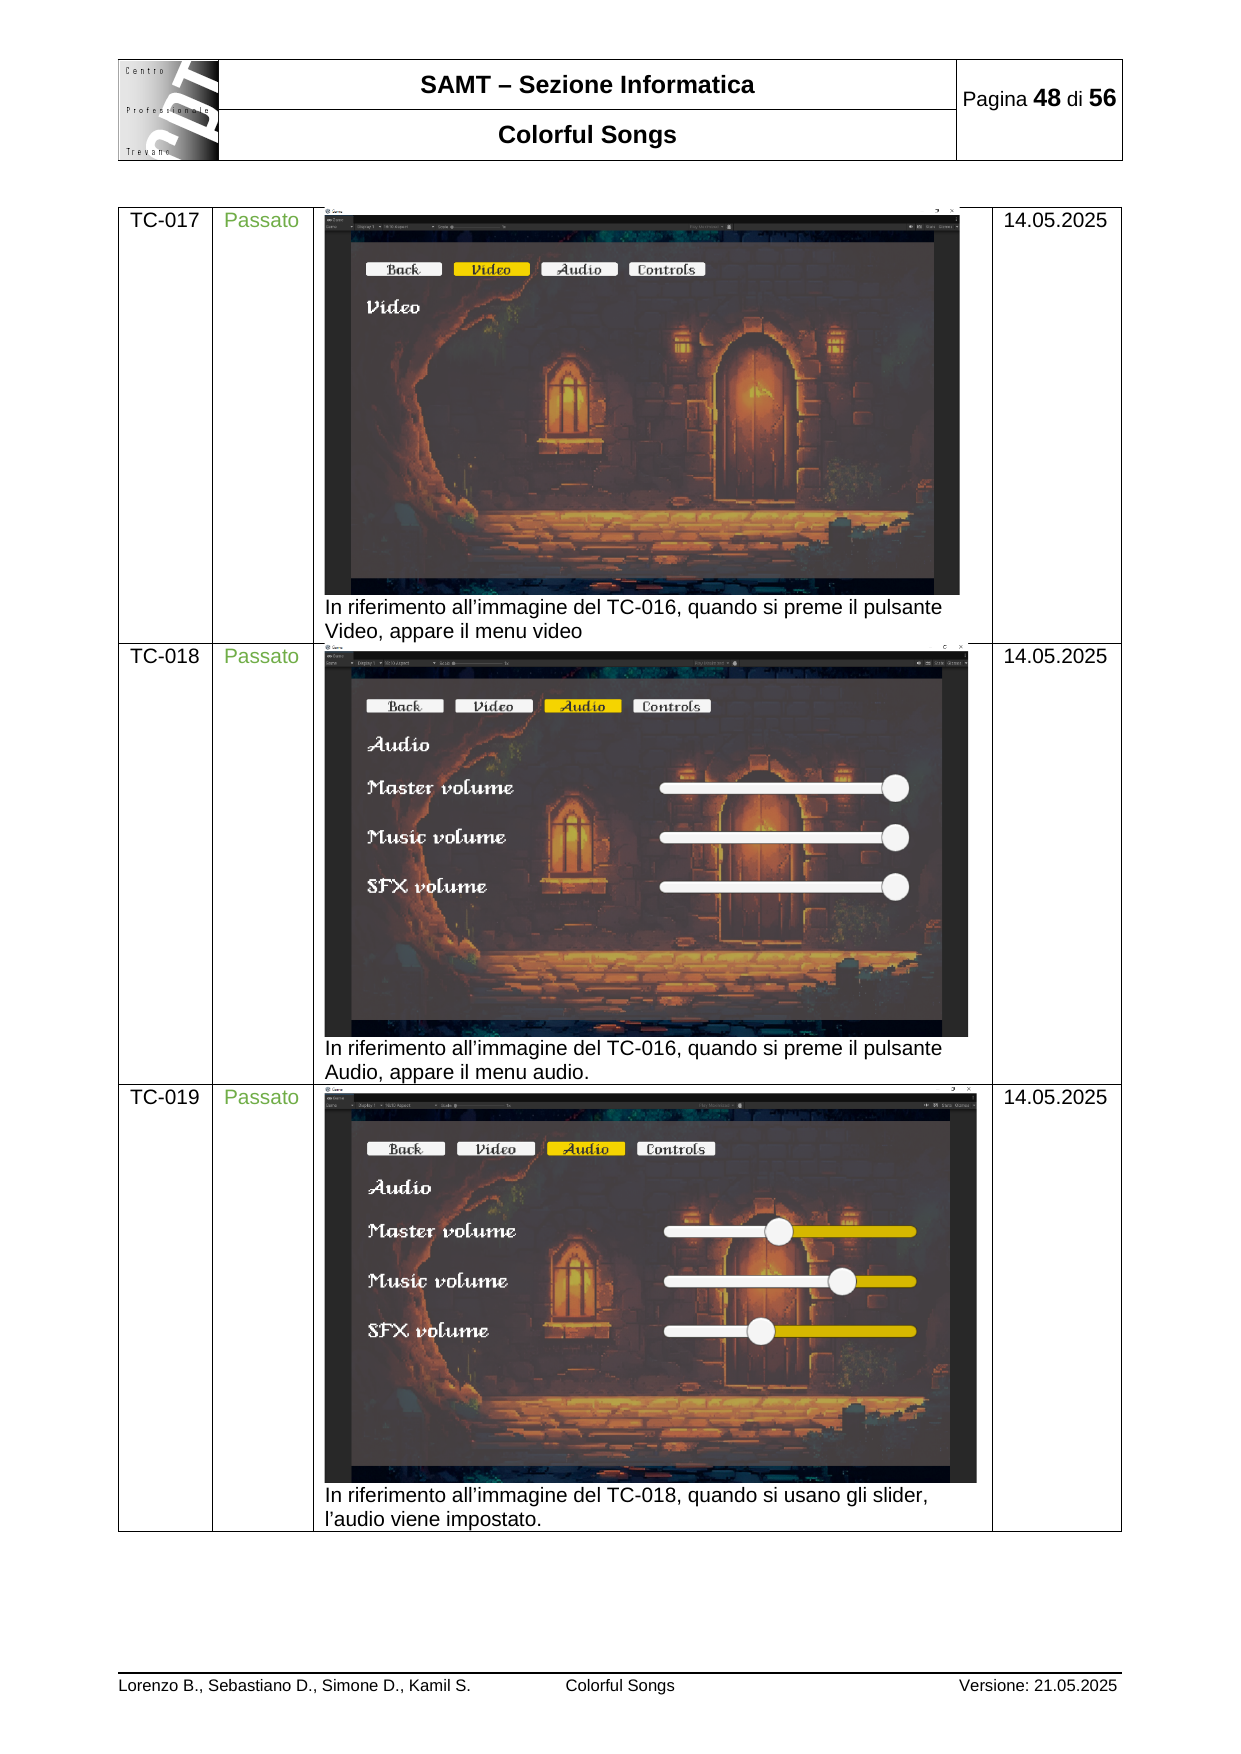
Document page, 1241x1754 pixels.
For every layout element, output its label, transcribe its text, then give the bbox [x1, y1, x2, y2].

picture [324, 643, 969, 1037]
table_cell In riferimento all’immagine del TC-016, quando si preme il pulsante Audio, appare il menu audio. [314, 644, 992, 1084]
table_cell TC-018 [119, 644, 212, 1084]
picture [324, 1085, 977, 1483]
table_cell In riferimento all’immagine del TC-018, quando si usano gli slider, l’audio viene impostato. [314, 1085, 992, 1531]
table_cell 14.05.2025 [993, 1085, 1121, 1531]
table_cell 14.05.2025 [993, 644, 1121, 1084]
table_cell TC-017 [119, 208, 212, 643]
table_cell Passato [213, 208, 313, 643]
table_cell TC-019 [119, 1085, 212, 1531]
picture [324, 207, 960, 595]
table_cell In riferimento all’immagine del TC-016, quando si preme il pulsante Video, appare il menu video [314, 208, 992, 643]
picture [118, 60, 219, 160]
table_cell Passato [213, 1085, 313, 1531]
table_cell Passato [213, 644, 313, 1084]
table_cell 14.05.2025 [993, 208, 1121, 643]
